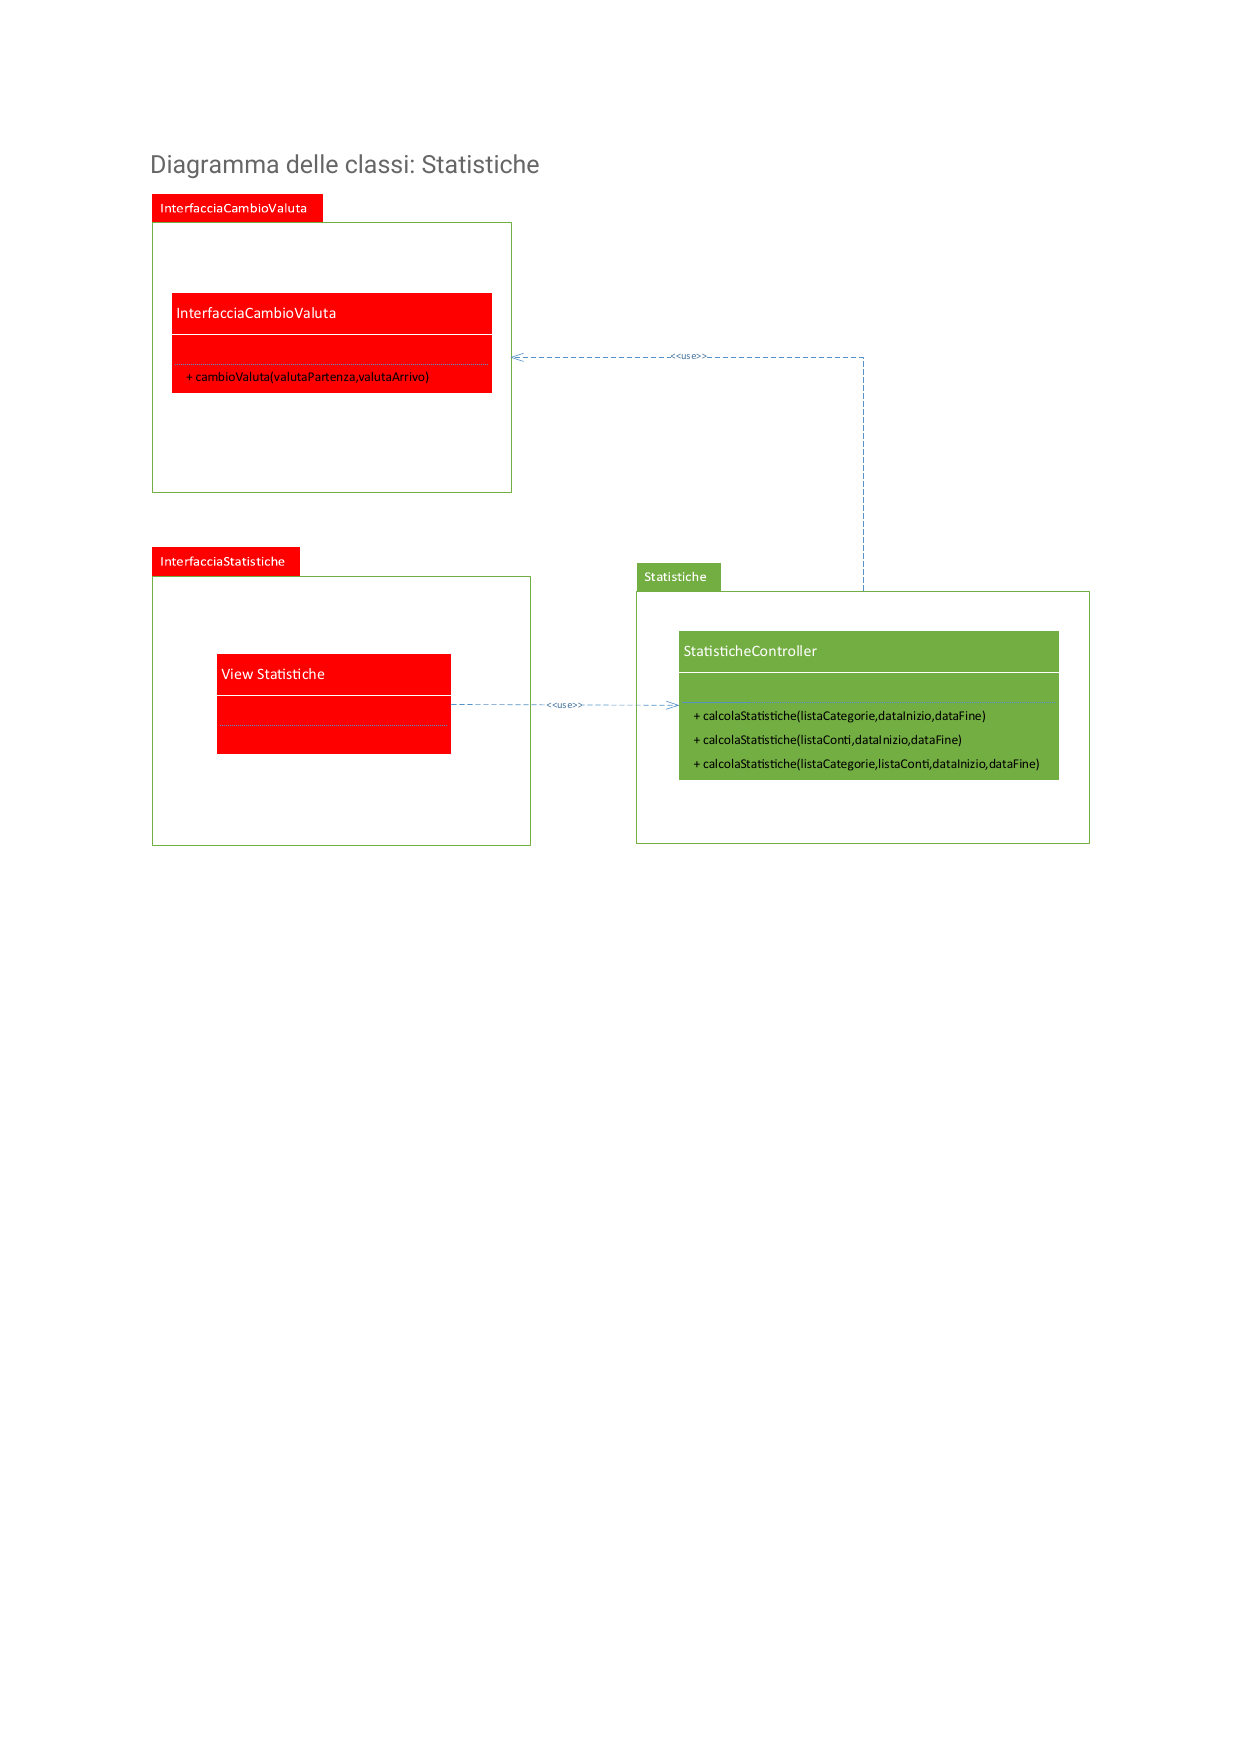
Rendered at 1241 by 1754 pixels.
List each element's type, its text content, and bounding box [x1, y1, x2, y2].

subtitle Diagramma delle classi: Statistiche [150, 150, 1090, 179]
